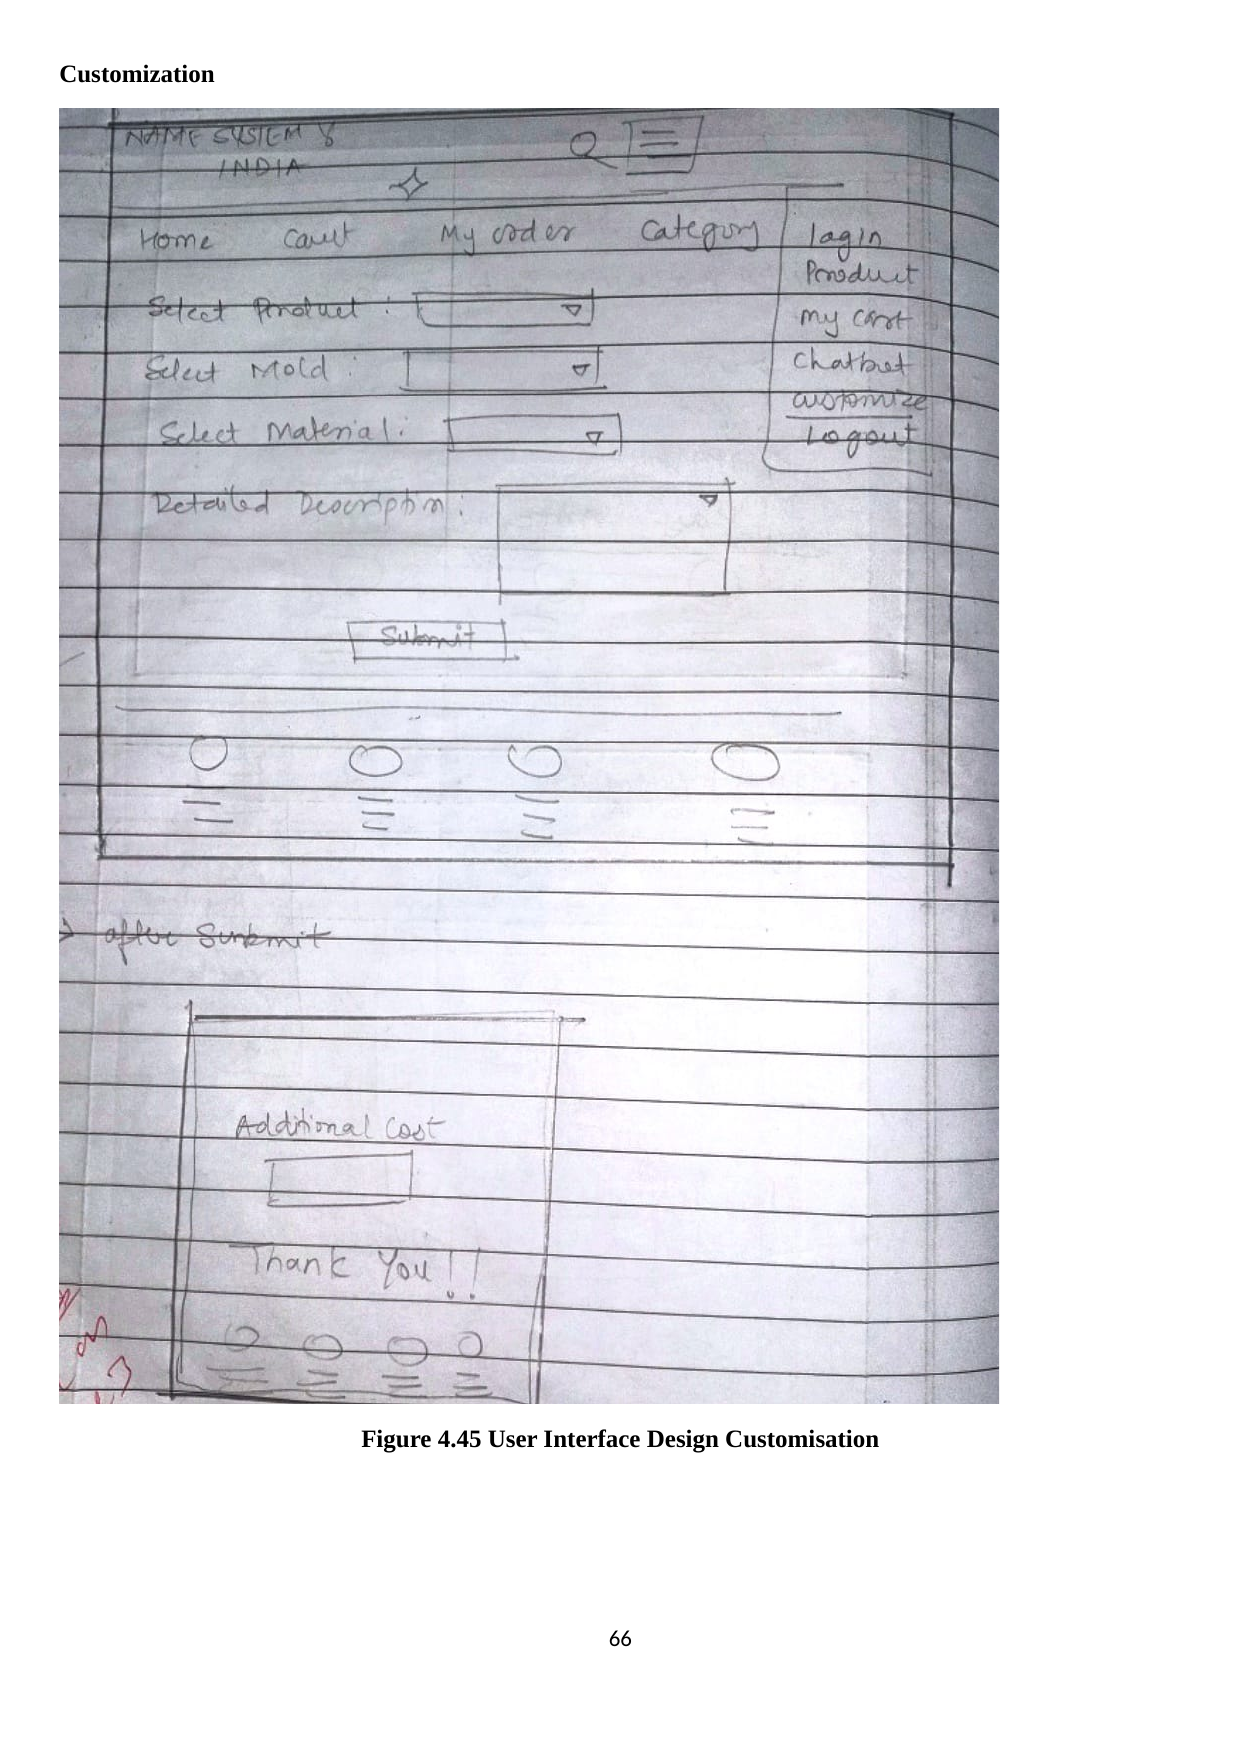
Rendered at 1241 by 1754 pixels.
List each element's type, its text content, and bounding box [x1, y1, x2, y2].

text Customization [59, 59, 1181, 88]
text Figure 4.45 User Interface Design Customisation [59, 1424, 1181, 1453]
picture [59, 108, 1000, 1404]
